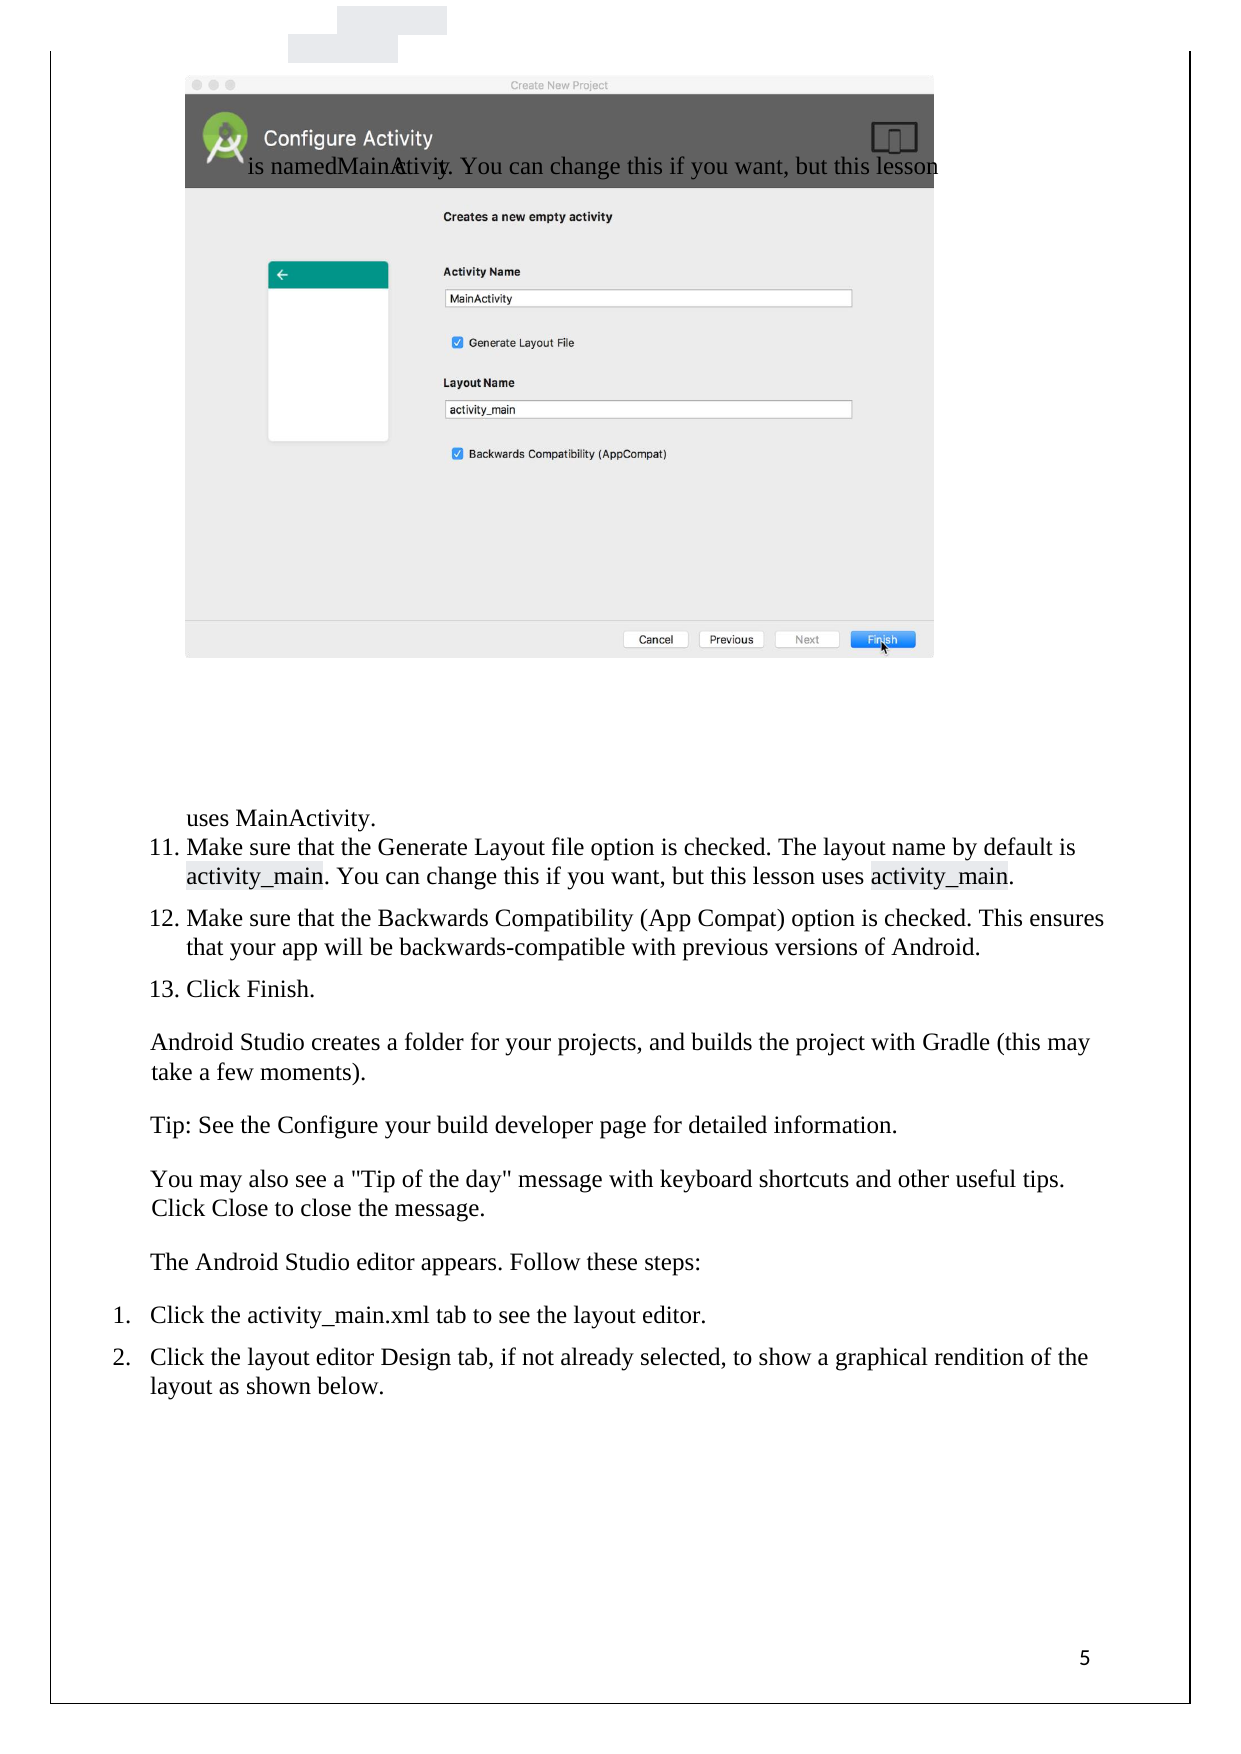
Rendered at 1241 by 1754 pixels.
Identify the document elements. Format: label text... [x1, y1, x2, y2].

picture [185, 75, 934, 658]
text You may also see a "Tip of the day" message with keyboard shortcuts and other useful tips. Click Close to close the message. [150, 1164, 1109, 1222]
list Click the layout editor Design tab, if not already selected, to show a graphical rendition of the layout as shown below. [112, 1342, 1109, 1400]
text Tip: See the Configure your build developer page for detailed information. [150, 1110, 1109, 1139]
list Click Finish. [148, 974, 1109, 1003]
list Make sure that the Generate Layout file option is checked. The layout name by default is activity_main. You can change this if you want, but this lesson uses activity_main. [148, 832, 1109, 890]
text The Android Studio editor appears. Follow these steps: [150, 1247, 1109, 1276]
text Android Studio creates a folder for your projects, and builds the project with Gradle (this may take a few moments). [150, 1027, 1109, 1086]
list Click the activity_main.xml tab to see the layout editor. [112, 1301, 1109, 1329]
list Make sure that the Backwards Compatibility (App Compat) option is checked. This ensures that your app will be backwards-compatible with previous versions of Android. [148, 903, 1109, 961]
